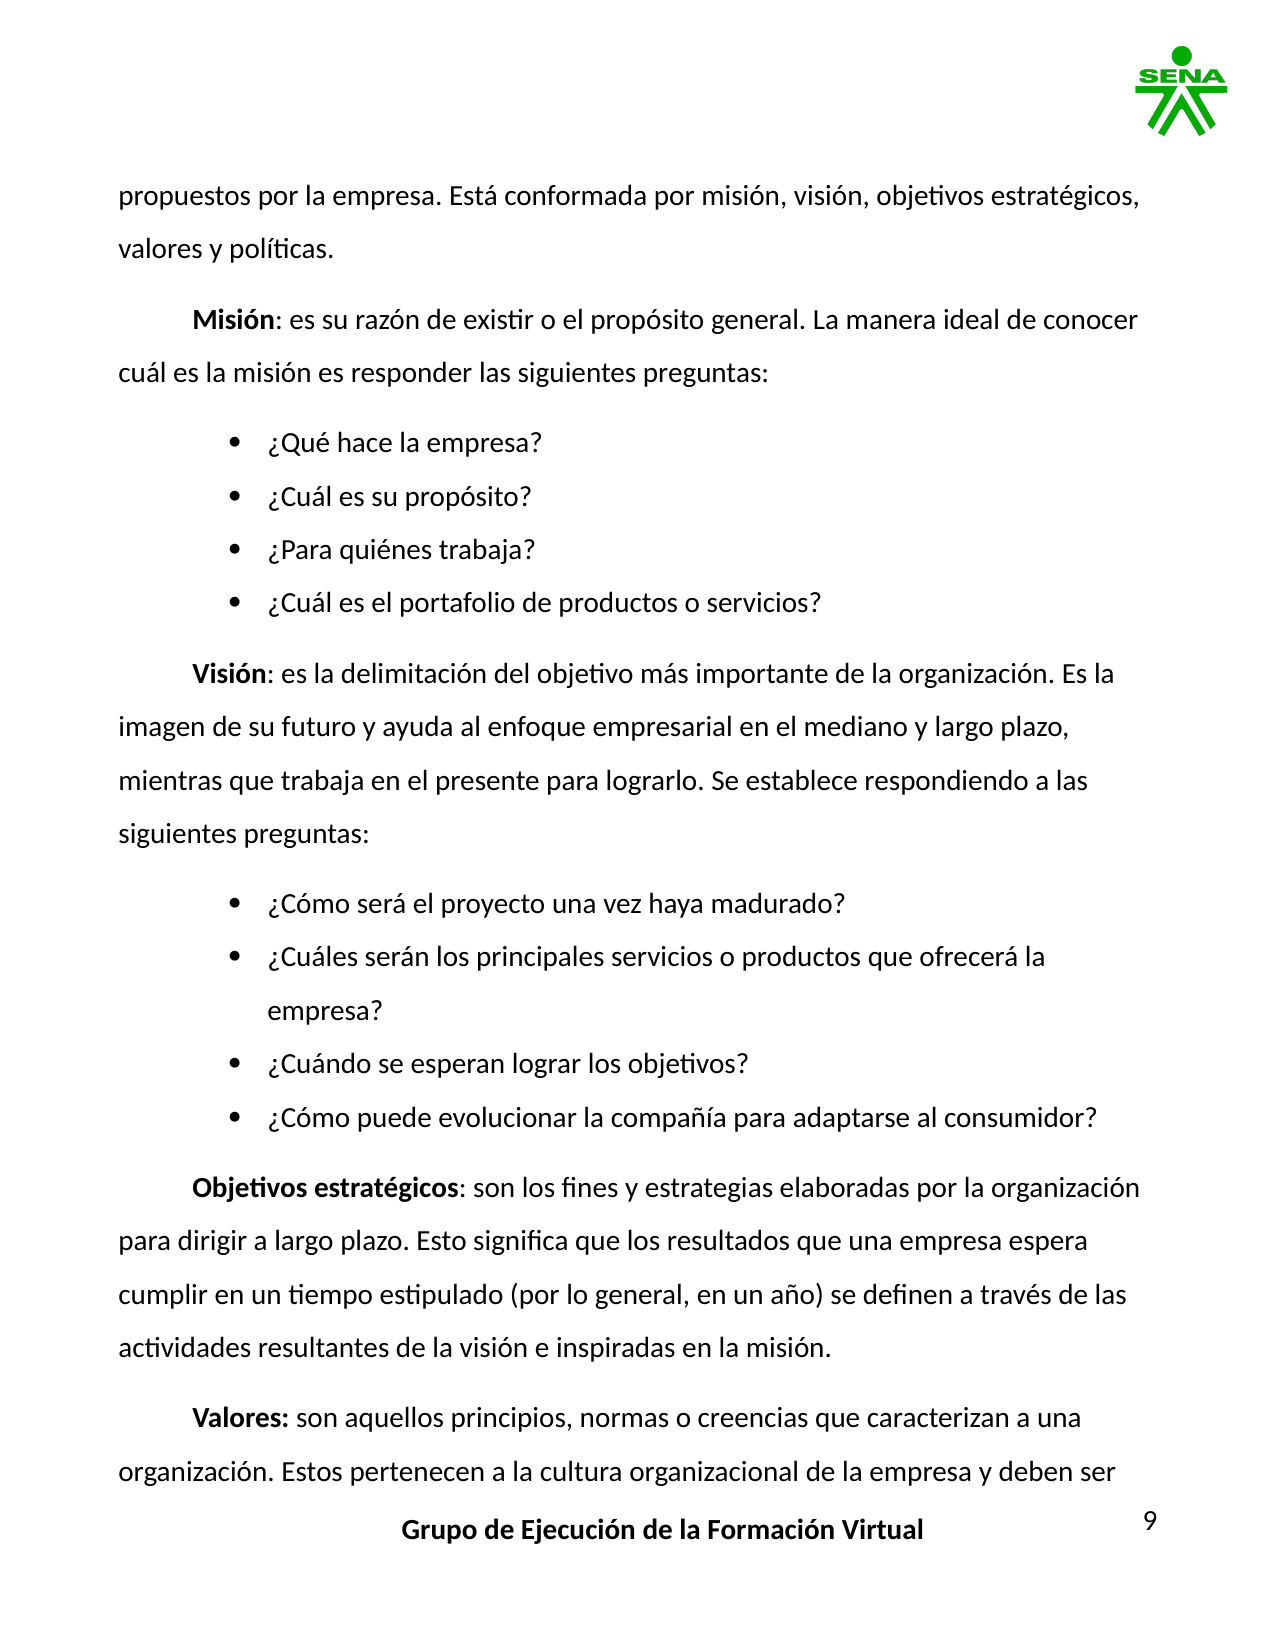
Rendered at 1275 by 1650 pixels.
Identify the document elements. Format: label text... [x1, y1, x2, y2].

list ¿Cuál es el portafolio de productos o servicios? [229, 584, 1157, 620]
picture [1135, 46, 1228, 136]
list ¿Qué hace la empresa? [229, 424, 1157, 460]
text Misión: es su razón de existir o el propósito general. La manera ideal de conocer cuál es la misión es responder las siguientes preguntas: [118, 301, 1157, 390]
text Objetivos estratégicos: son los fines y estrategias elaboradas por la organización para dirigir a largo plazo. Esto significa que los resultados que una empresa espera cumplir en un tiempo estipulado (por lo general, en un año) se definen a través de las actividades resultantes de la visión e inspiradas en la misión. [118, 1169, 1157, 1365]
list ¿Cuál es su propósito? [229, 478, 1157, 513]
list ¿Cómo será el proyecto una vez haya madurado? [229, 885, 1157, 921]
list ¿Cuándo se esperan lograr los objetivos? [229, 1045, 1157, 1081]
text Visión: es la delimitación del objetivo más importante de la organización. Es la imagen de su futuro y ayuda al enfoque empresarial en el mediano y largo plazo, mientras que trabaja en el presente para lograrlo. Se establece respondiendo a las siguientes preguntas: [118, 655, 1157, 851]
list ¿Cómo puede evolucionar la compañía para adaptarse al consumidor? [229, 1099, 1157, 1134]
list ¿Para quiénes trabaja? [229, 531, 1157, 567]
list ¿Cuáles serán los principales servicios o productos que ofrecerá la empresa? [229, 938, 1157, 1028]
